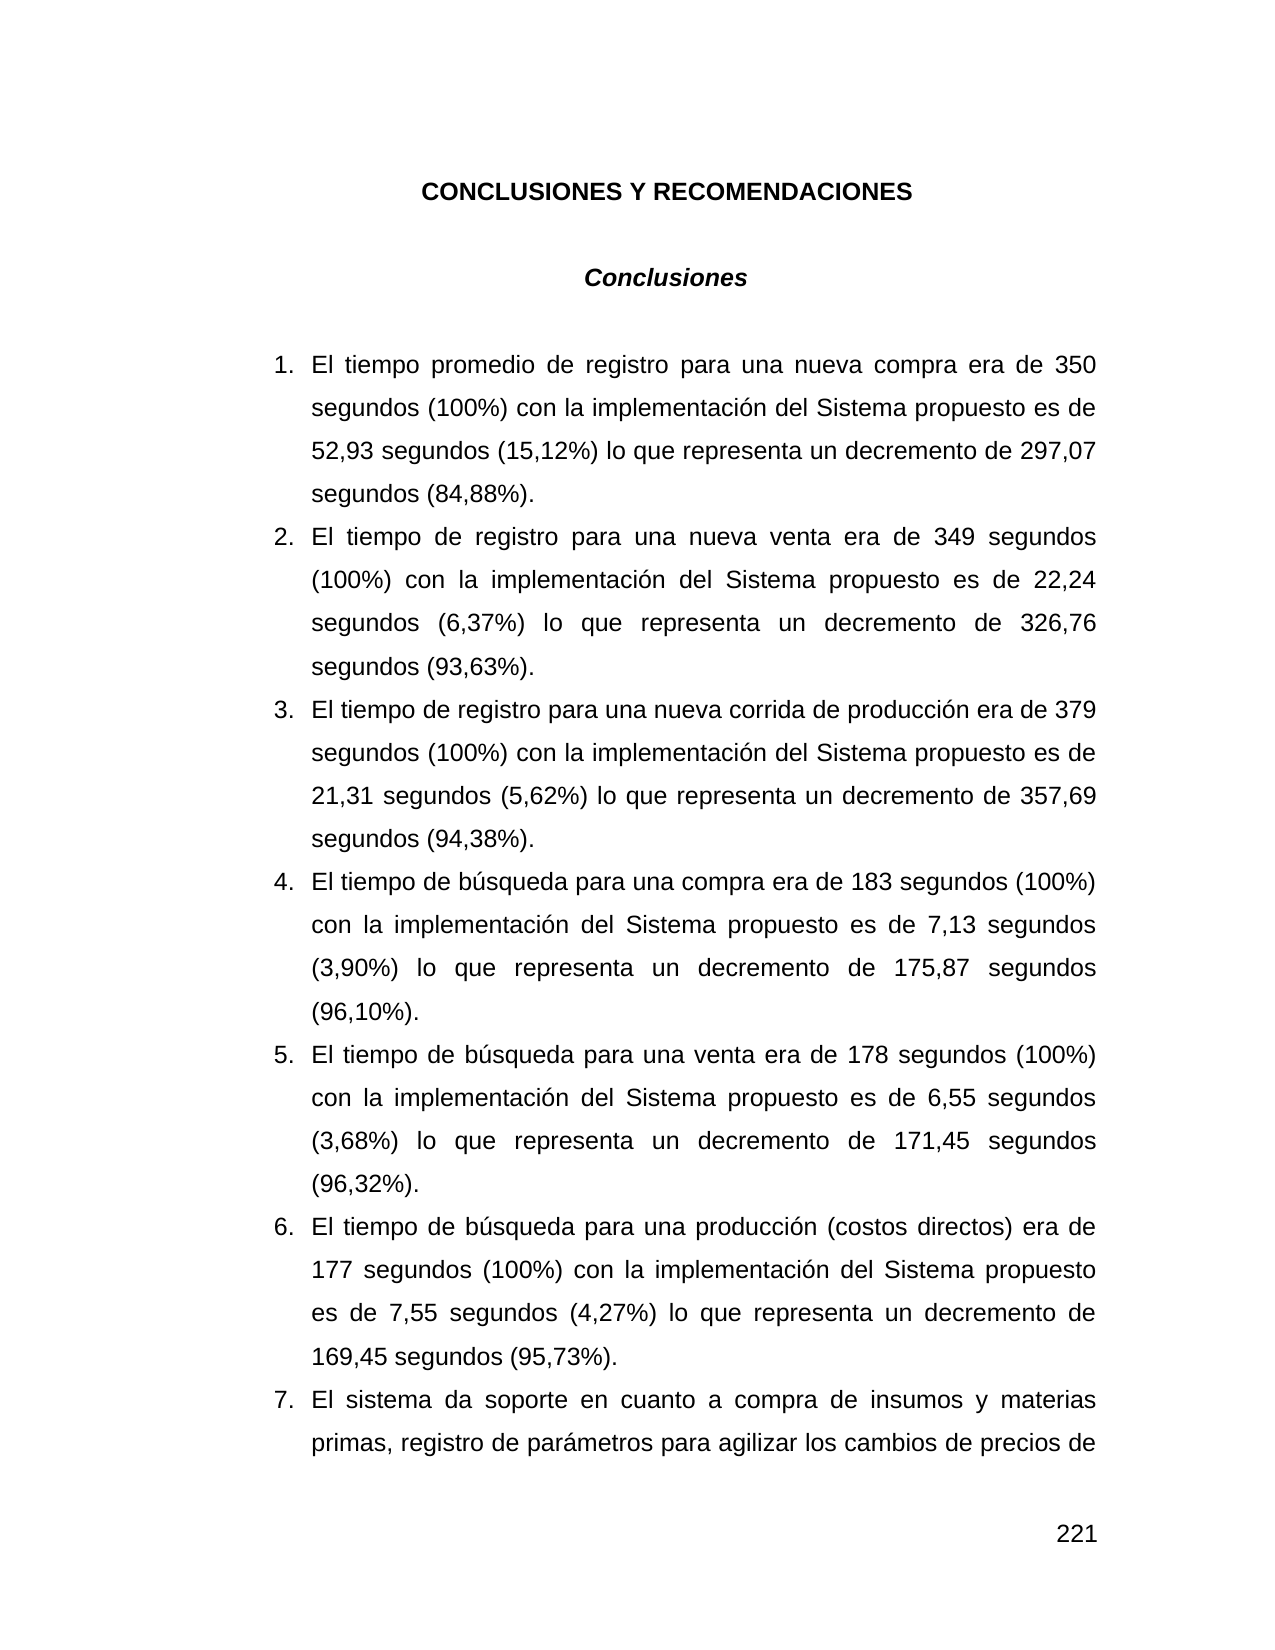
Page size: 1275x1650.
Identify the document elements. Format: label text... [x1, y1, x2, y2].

text CONCLUSIONES Y RECOMENDACIONES [236, 177, 1098, 206]
list El tiempo promedio de registro para una nueva compra era de 350 segundos (100%) con la implementación del Sistema propuesto es de 52,93 segundos (15,12%) lo que representa un decremento de 297,07 segundos (84,88%). [274, 350, 1098, 508]
list El tiempo de búsqueda para una producción (costos directos) era de 177 segundos (100%) con la implementación del Sistema propuesto es de 7,55 segundos (4,27%) lo que representa un decremento de 169,45 segundos (95,73%). [274, 1212, 1098, 1370]
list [274, 1385, 1098, 1457]
list El tiempo de búsqueda para una compra era de 183 segundos (100%) con la implementación del Sistema propuesto es de 7,13 segundos (3,90%) lo que representa un decremento de 175,87 segundos (96,10%). [274, 867, 1098, 1025]
text Conclusiones [236, 263, 1098, 292]
list El tiempo de registro para una nueva corrida de producción era de 379 segundos (100%) con la implementación del Sistema propuesto es de 21,31 segundos (5,62%) lo que representa un decremento de 357,69 segundos (94,38%). [274, 695, 1098, 853]
list El tiempo de registro para una nueva venta era de 349 segundos (100%) con la implementación del Sistema propuesto es de 22,24 segundos (6,37%) lo que representa un decremento de 326,76 segundos (93,63%). [274, 522, 1098, 680]
list El tiempo de búsqueda para una venta era de 178 segundos (100%) con la implementación del Sistema propuesto es de 6,55 segundos (3,68%) lo que representa un decremento de 171,45 segundos (96,32%). [274, 1040, 1098, 1198]
